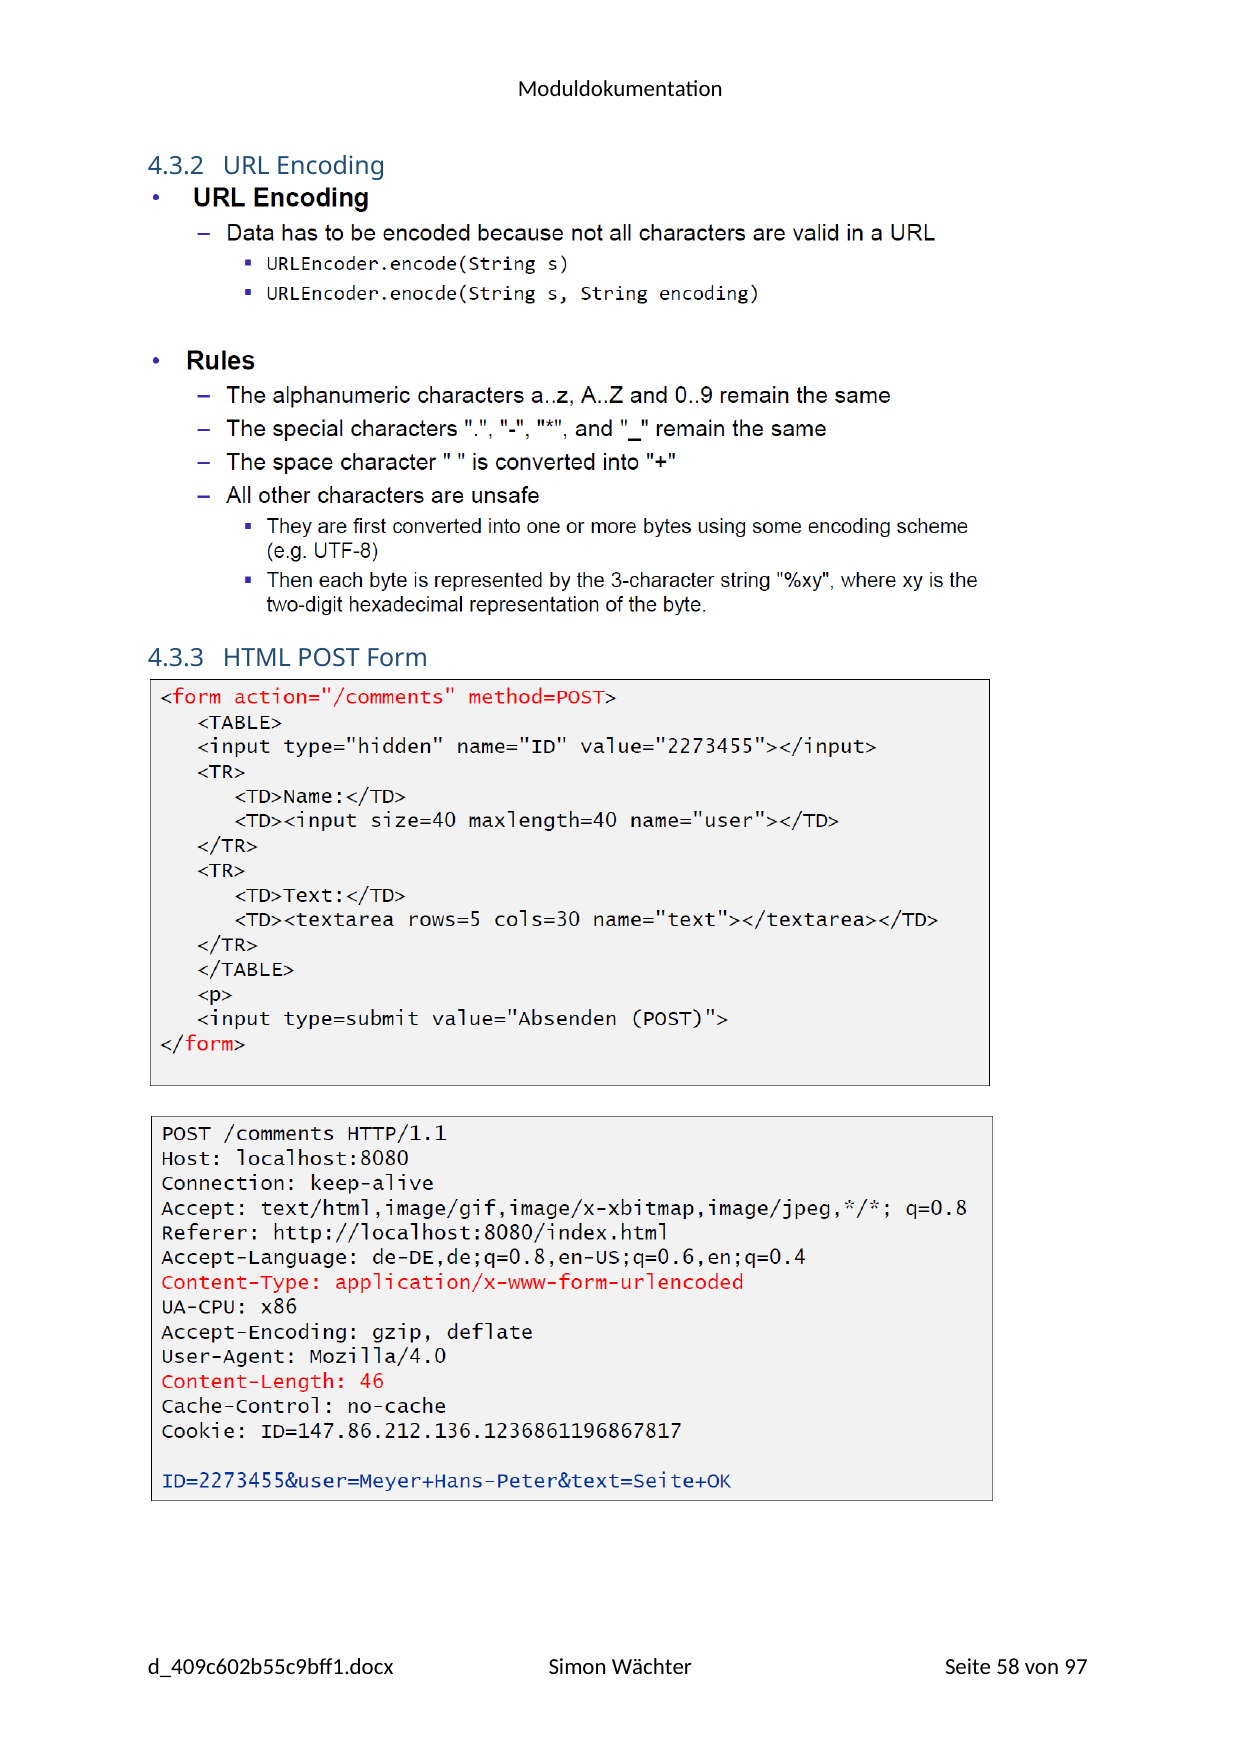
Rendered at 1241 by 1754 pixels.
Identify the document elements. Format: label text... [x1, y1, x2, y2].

subtitle HTML POST Form [148, 639, 1093, 673]
picture [147, 184, 985, 621]
picture [147, 676, 997, 1092]
picture [147, 1110, 998, 1507]
subtitle URL Encoding [148, 148, 1093, 182]
